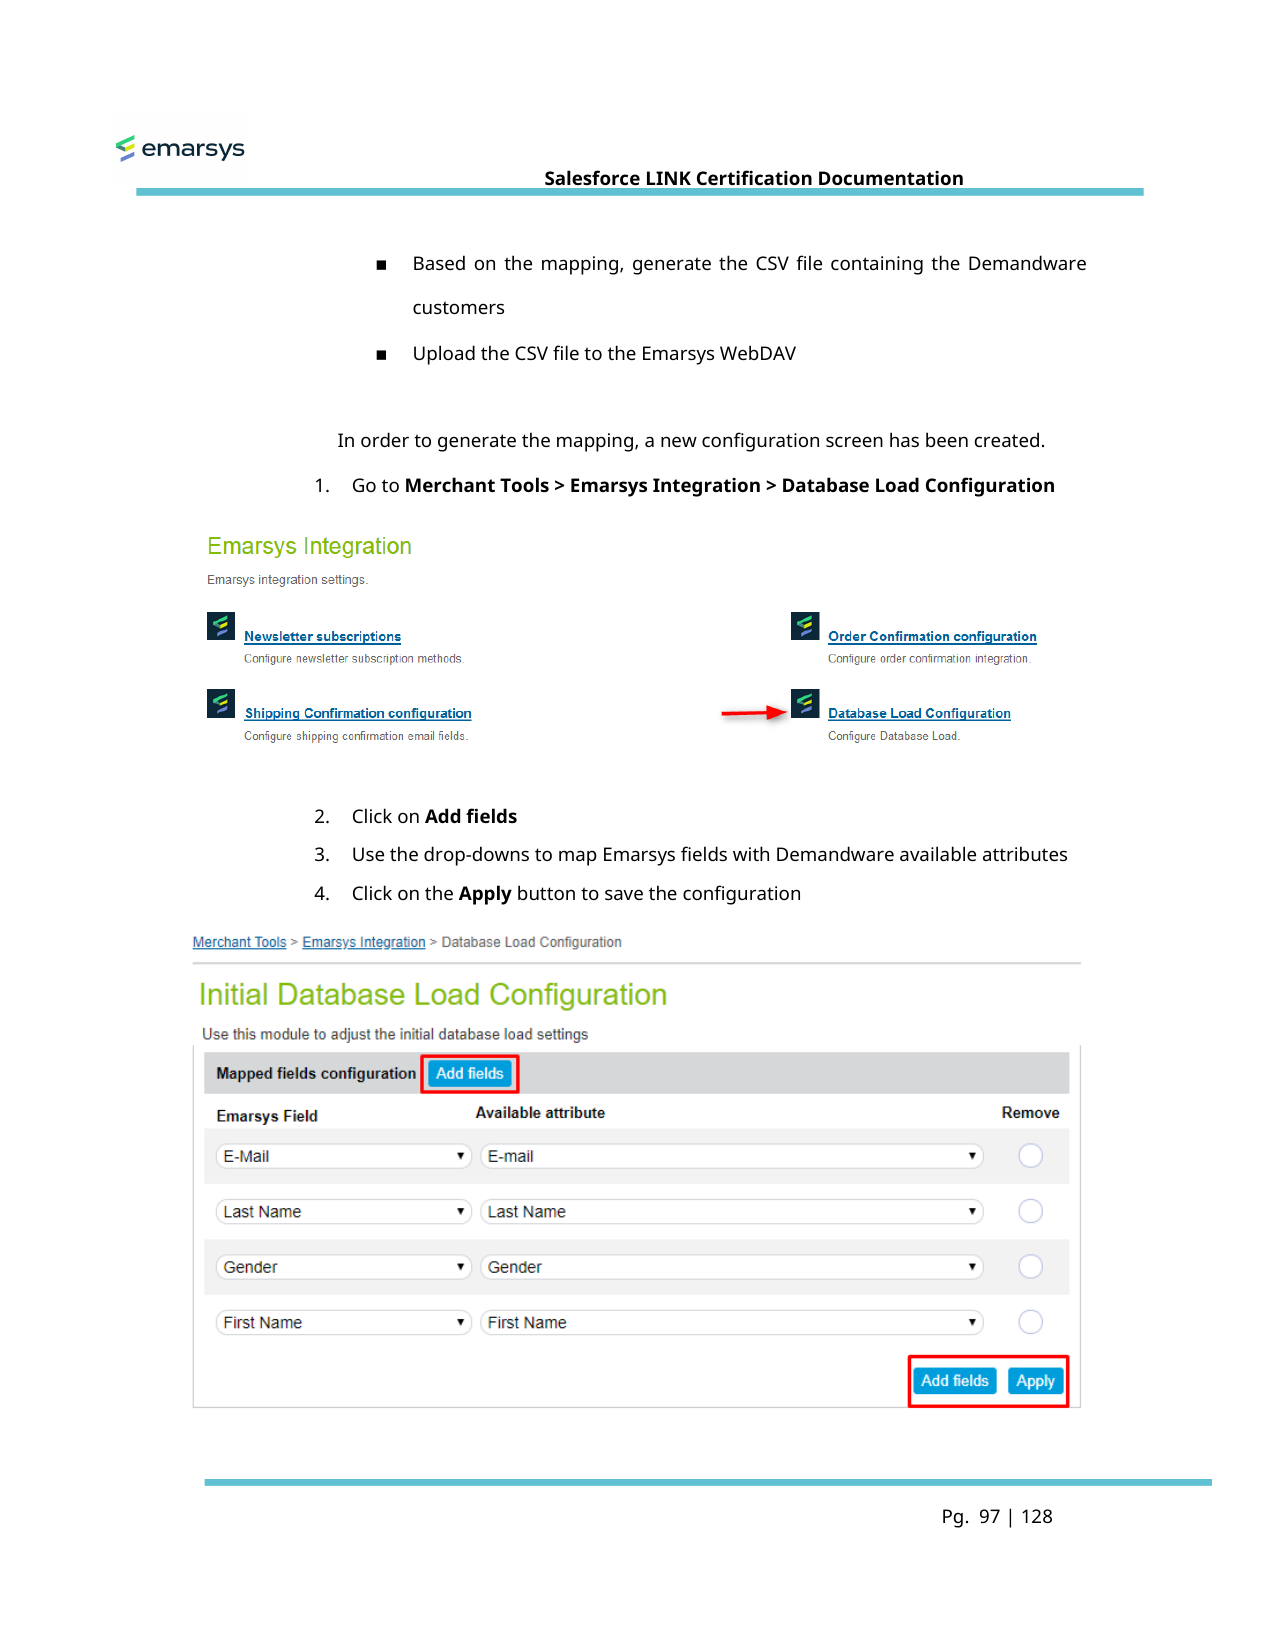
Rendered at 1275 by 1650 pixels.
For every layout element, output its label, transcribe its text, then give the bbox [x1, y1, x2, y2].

picture [113, 111, 247, 185]
list Based on the mapping, generate the CSV file containing the Demandware customers [375, 243, 1087, 320]
picture [187, 924, 1088, 1415]
list Click on Add fields [314, 803, 1087, 829]
list Upload the CSV file to the Emarsys WebDAV [375, 332, 1087, 371]
picture [204, 1479, 1212, 1486]
picture [187, 516, 1088, 785]
list Click on the Apply button to save the configuration [314, 880, 1087, 905]
list Go to Merchant Tools > Emarsys Integration > Database Load Configuration [314, 472, 1087, 498]
picture [136, 188, 1144, 196]
list Use the drop-downs to map Emarsys fields with Demandware available attributes [314, 842, 1087, 867]
text In order to generate the mapping, a new configuration screen has been created. [262, 428, 1087, 453]
